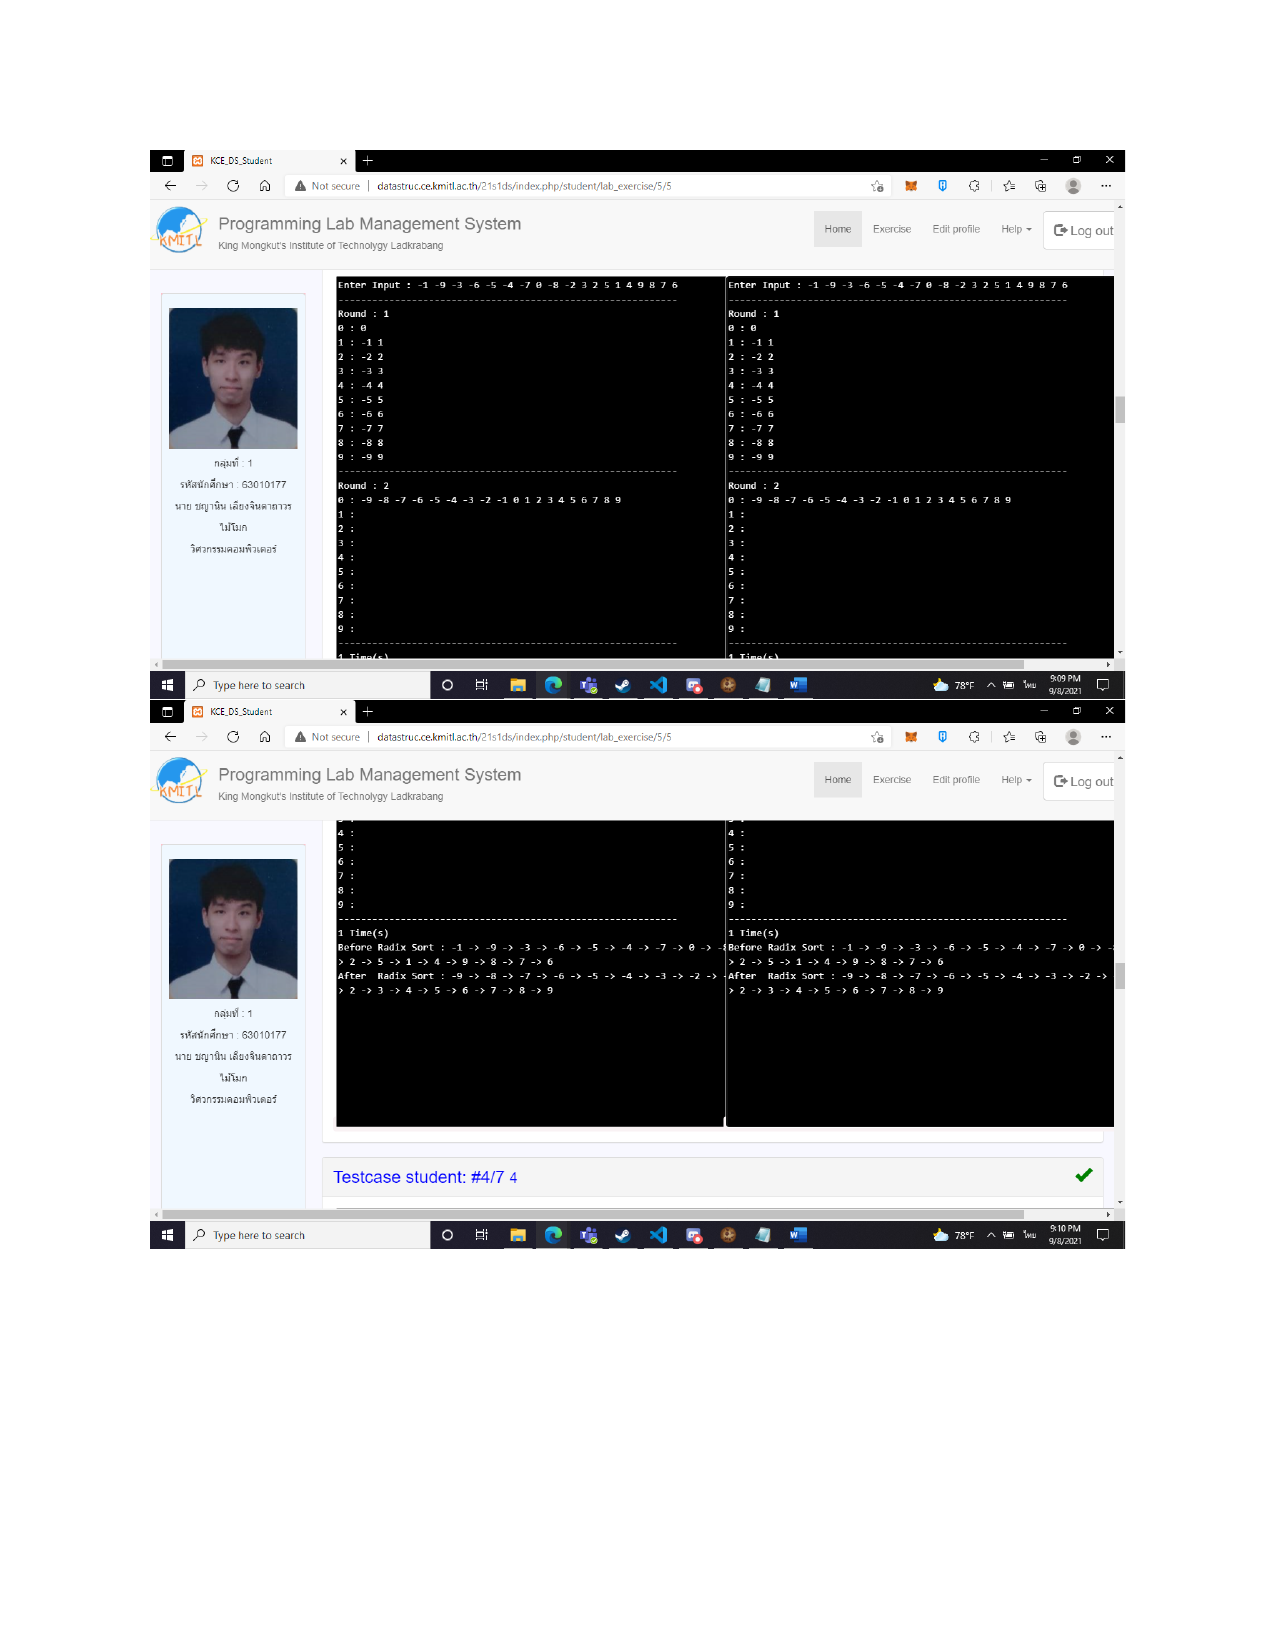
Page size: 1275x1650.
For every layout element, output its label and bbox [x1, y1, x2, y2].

picture [150, 150, 1125, 699]
picture [150, 700, 1125, 1249]
